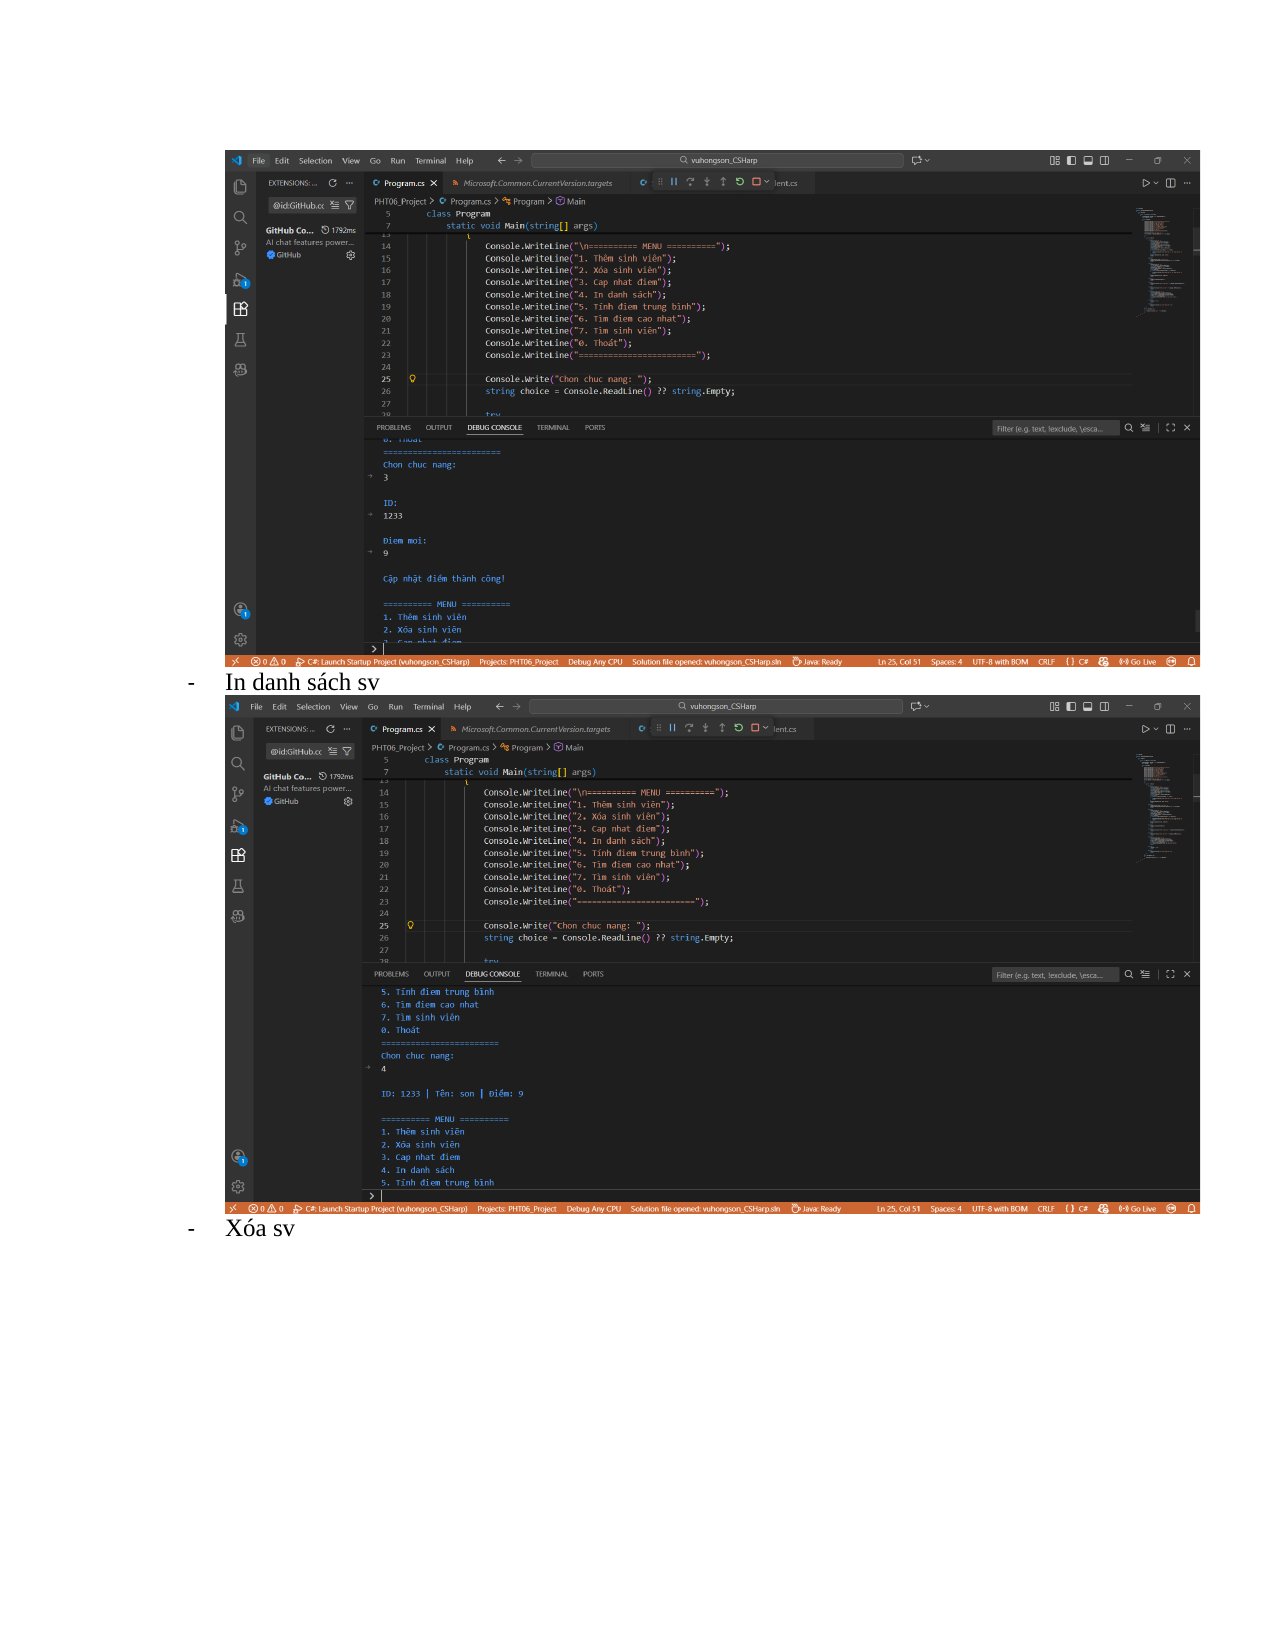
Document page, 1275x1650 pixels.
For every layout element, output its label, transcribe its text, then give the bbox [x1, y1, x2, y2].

picture [225, 695, 1200, 1214]
list In danh sách sv [187, 667, 1125, 695]
picture [225, 150, 1200, 667]
list Xóa sv [187, 1213, 1125, 1242]
